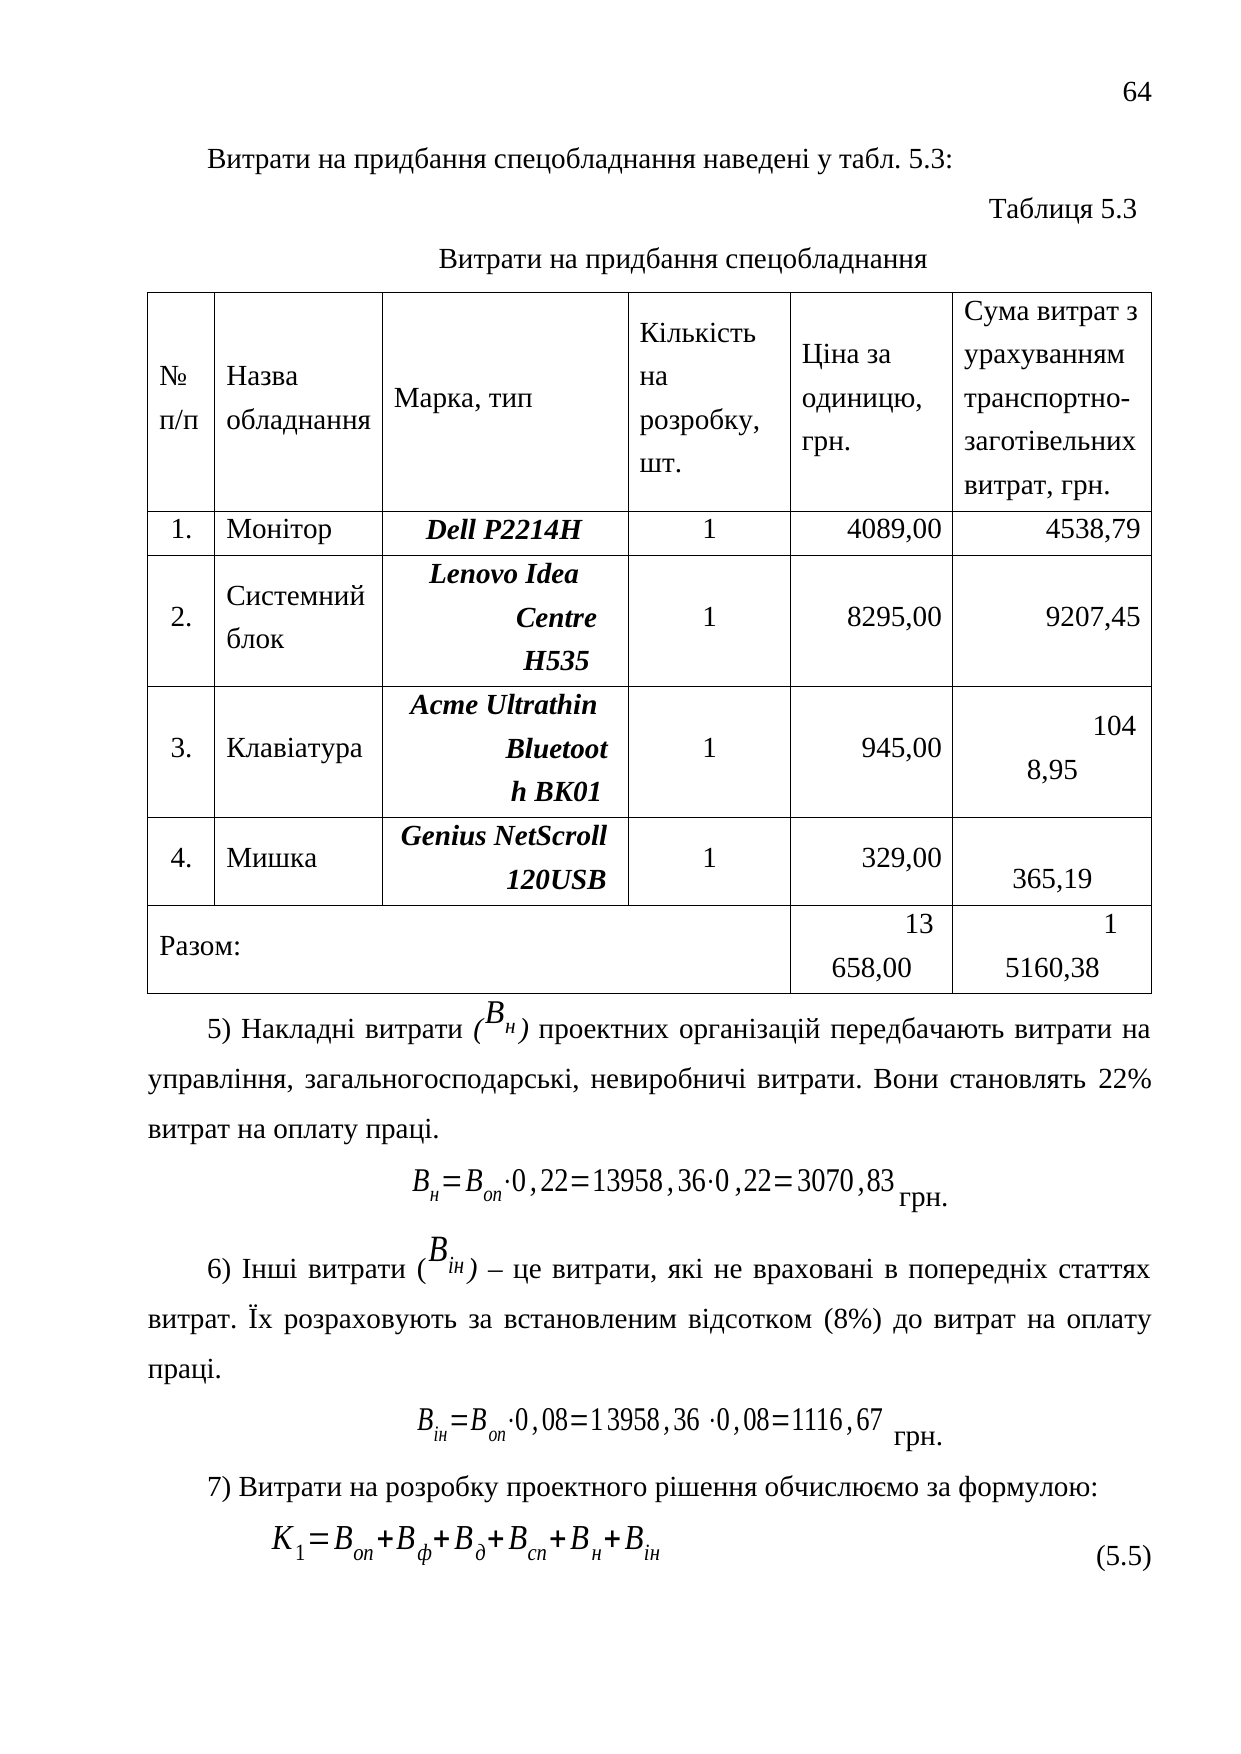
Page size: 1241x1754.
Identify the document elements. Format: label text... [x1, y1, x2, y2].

table_header № п/п [148, 293, 214, 511]
table_cell 1 [629, 818, 790, 905]
table_cell Клавіатура [215, 687, 382, 817]
table_header Марка, тип [383, 293, 628, 511]
text 5) Накладні витрати () проектних організацій передбачають витрати на управління, загальногосподарські, невиробничі витрати. Вони становлять 22% витрат на оплату праці. [148, 994, 1152, 1145]
table_cell Acme Ultrathin Bluetooth BK01 [383, 687, 628, 817]
table_cell Lenovo Idea Centre H535 [383, 556, 628, 686]
table_cell 13658,00 [791, 906, 952, 993]
table_cell 3. [148, 687, 214, 817]
table_cell 4089,00 [791, 512, 952, 555]
text грн. [148, 1402, 1152, 1452]
table_cell Мишка [215, 818, 382, 905]
text 6) Інші витрати () – це витрати, які не враховані в попередніх статтях витрат. Їх розраховують за встановленим відсотком (8%) до витрат на оплату праці. [148, 1229, 1152, 1385]
table_cell 4. [148, 818, 214, 905]
table_header Ціна за одиницю, грн. [791, 293, 952, 511]
text 7) Витрати на розробку проектного рішення обчислюємо за формулою: [148, 1469, 1152, 1502]
table_header Сума витрат з урахуванням транспортно- заготівельних витрат, грн. [953, 293, 1151, 511]
text грн. [148, 1162, 1152, 1212]
text Витрати на придбання спецобладнання наведені у табл. 5.3: [148, 141, 1152, 174]
table_cell 1 [629, 512, 790, 555]
table_cell Dell P2214H [383, 512, 628, 555]
table_cell 2. [148, 556, 214, 686]
table_cell Genius NetScroll 120USB [383, 818, 628, 905]
table_cell 1 [629, 556, 790, 686]
text Таблиця 5.3 [148, 191, 1137, 225]
table_cell 1048,95 [953, 687, 1151, 817]
table_cell Системний блок [215, 556, 382, 686]
table_cell 15160,38 [953, 906, 1151, 993]
text (5.5) [148, 1519, 1152, 1572]
table_cell 8295,00 [791, 556, 952, 686]
table_cell 945,00 [791, 687, 952, 817]
table_cell 1 [629, 687, 790, 817]
table_cell Монітор [215, 512, 382, 555]
table_cell Разом: [148, 906, 790, 993]
table_cell 1. [148, 512, 214, 555]
table_cell 4538,79 [953, 512, 1151, 555]
table_header Кількість на розробку, шт. [629, 293, 790, 511]
table_cell 365,19 [953, 818, 1151, 905]
table_cell 9207,45 [953, 556, 1151, 686]
table_cell 329,00 [791, 818, 952, 905]
table_header Назва обладнання [215, 293, 382, 511]
text Витрати на придбання спецобладнання [148, 242, 1152, 275]
